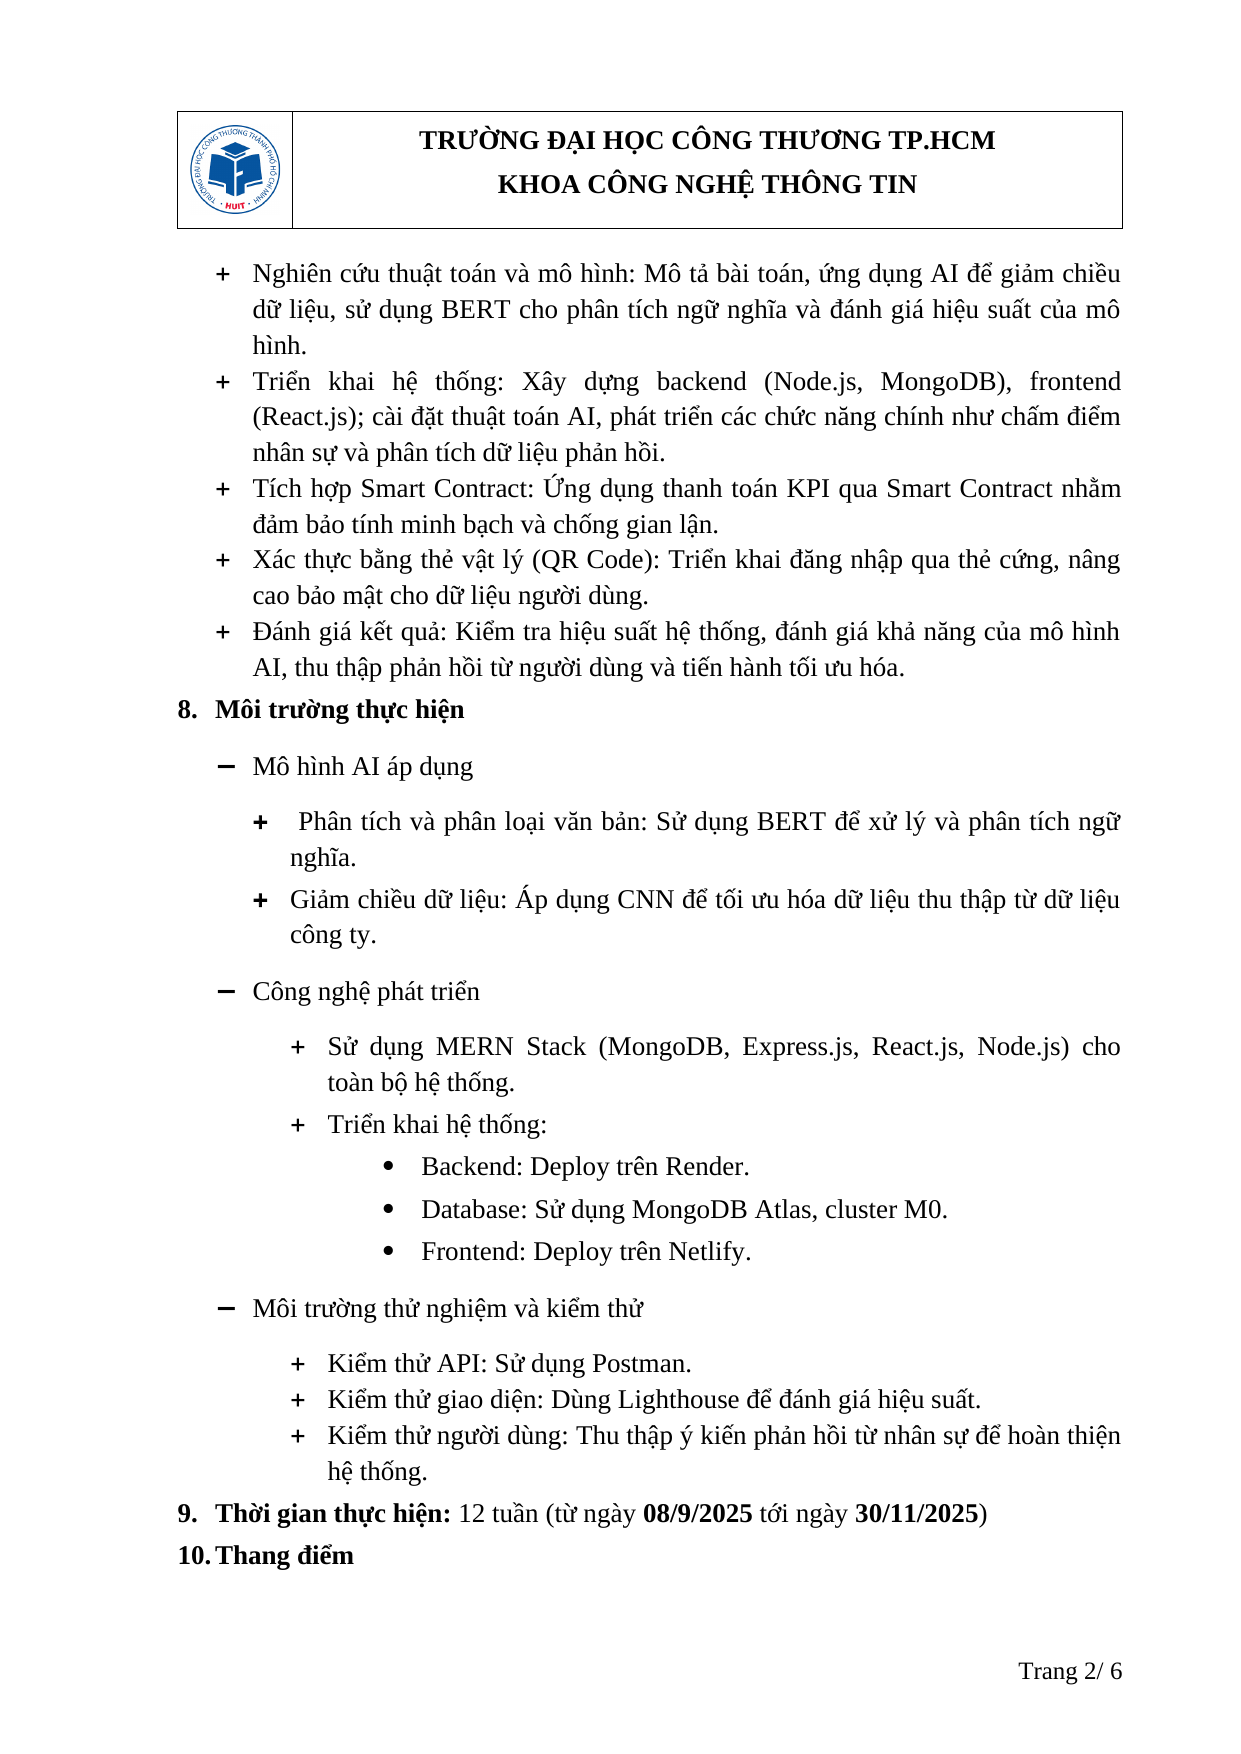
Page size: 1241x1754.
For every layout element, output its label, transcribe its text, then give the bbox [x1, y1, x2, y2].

list Môi trường thực hiện [177, 693, 1122, 724]
list Sử dụng MERN Stack (MongoDB, Express.js, React.js, Node.js) cho toàn bộ hệ thống. [290, 1031, 1122, 1097]
list Thang điểm [177, 1539, 1122, 1570]
list Kiểm thử người dùng: Thu thập ý kiến phản hồi từ nhân sự để hoàn thiện hệ thống. [290, 1419, 1122, 1486]
list Database: Sử dụng MongoDB Atlas, cluster M0. [383, 1193, 1122, 1224]
list Môi trường thử nghiệm và kiểm thử [215, 1277, 1122, 1333]
list Giảm chiều dữ liệu: Áp dụng CNN để tối ưu hóa dữ liệu thu thập từ dữ liệu công ty. [252, 883, 1122, 950]
list Kiểm thử giao diện: Dùng Lighthouse để đánh giá hiệu suất. [290, 1383, 1122, 1414]
list Triển khai hệ thống: [290, 1108, 1122, 1139]
list Phân tích và phân loại văn bản: Sử dụng BERT để xử lý và phân tích ngữ nghĩa. [252, 805, 1122, 872]
list Tích hợp Smart Contract: Ứng dụng thanh toán KPI qua Smart Contract nhằm đảm bảo tính minh bạch và chống gian lận. [215, 472, 1122, 539]
list Công nghệ phát triển [215, 961, 1122, 1016]
picture [189, 124, 281, 215]
list Đánh giá kết quả: Kiểm tra hiệu suất hệ thống, đánh giá khả năng của mô hình AI, thu thập phản hồi từ người dùng và tiến hành tối ưu hóa. [215, 615, 1122, 682]
list Triển khai hệ thống: Xây dựng backend (Node.js, MongoDB), frontend (React.js); cài đặt thuật toán AI, phát triển các chức năng chính như chấm điểm nhân sự và phân tích dữ liệu phản hồi. [215, 365, 1122, 467]
list Kiểm thử API: Sử dụng Postman. [290, 1347, 1122, 1378]
list Backend: Deploy trên Render. [383, 1151, 1122, 1182]
list Nghiên cứu thuật toán và mô hình: Mô tả bài toán, ứng dụng AI để giảm chiều dữ liệu, sử dụng BERT cho phân tích ngữ nghĩa và đánh giá hiệu suất của mô hình. [215, 257, 1122, 360]
list Xác thực bằng thẻ vật lý (QR Code): Triển khai đăng nhập qua thẻ cứng, nâng cao bảo mật cho dữ liệu người dùng. [215, 543, 1122, 611]
list Thời gian thực hiện: 12 tuần (từ ngày 08/9/2025 tới ngày 30/11/2025) [177, 1497, 1122, 1528]
list Frontend: Deploy trên Netlify. [383, 1235, 1122, 1266]
list Mô hình AI áp dụng [215, 735, 1122, 790]
